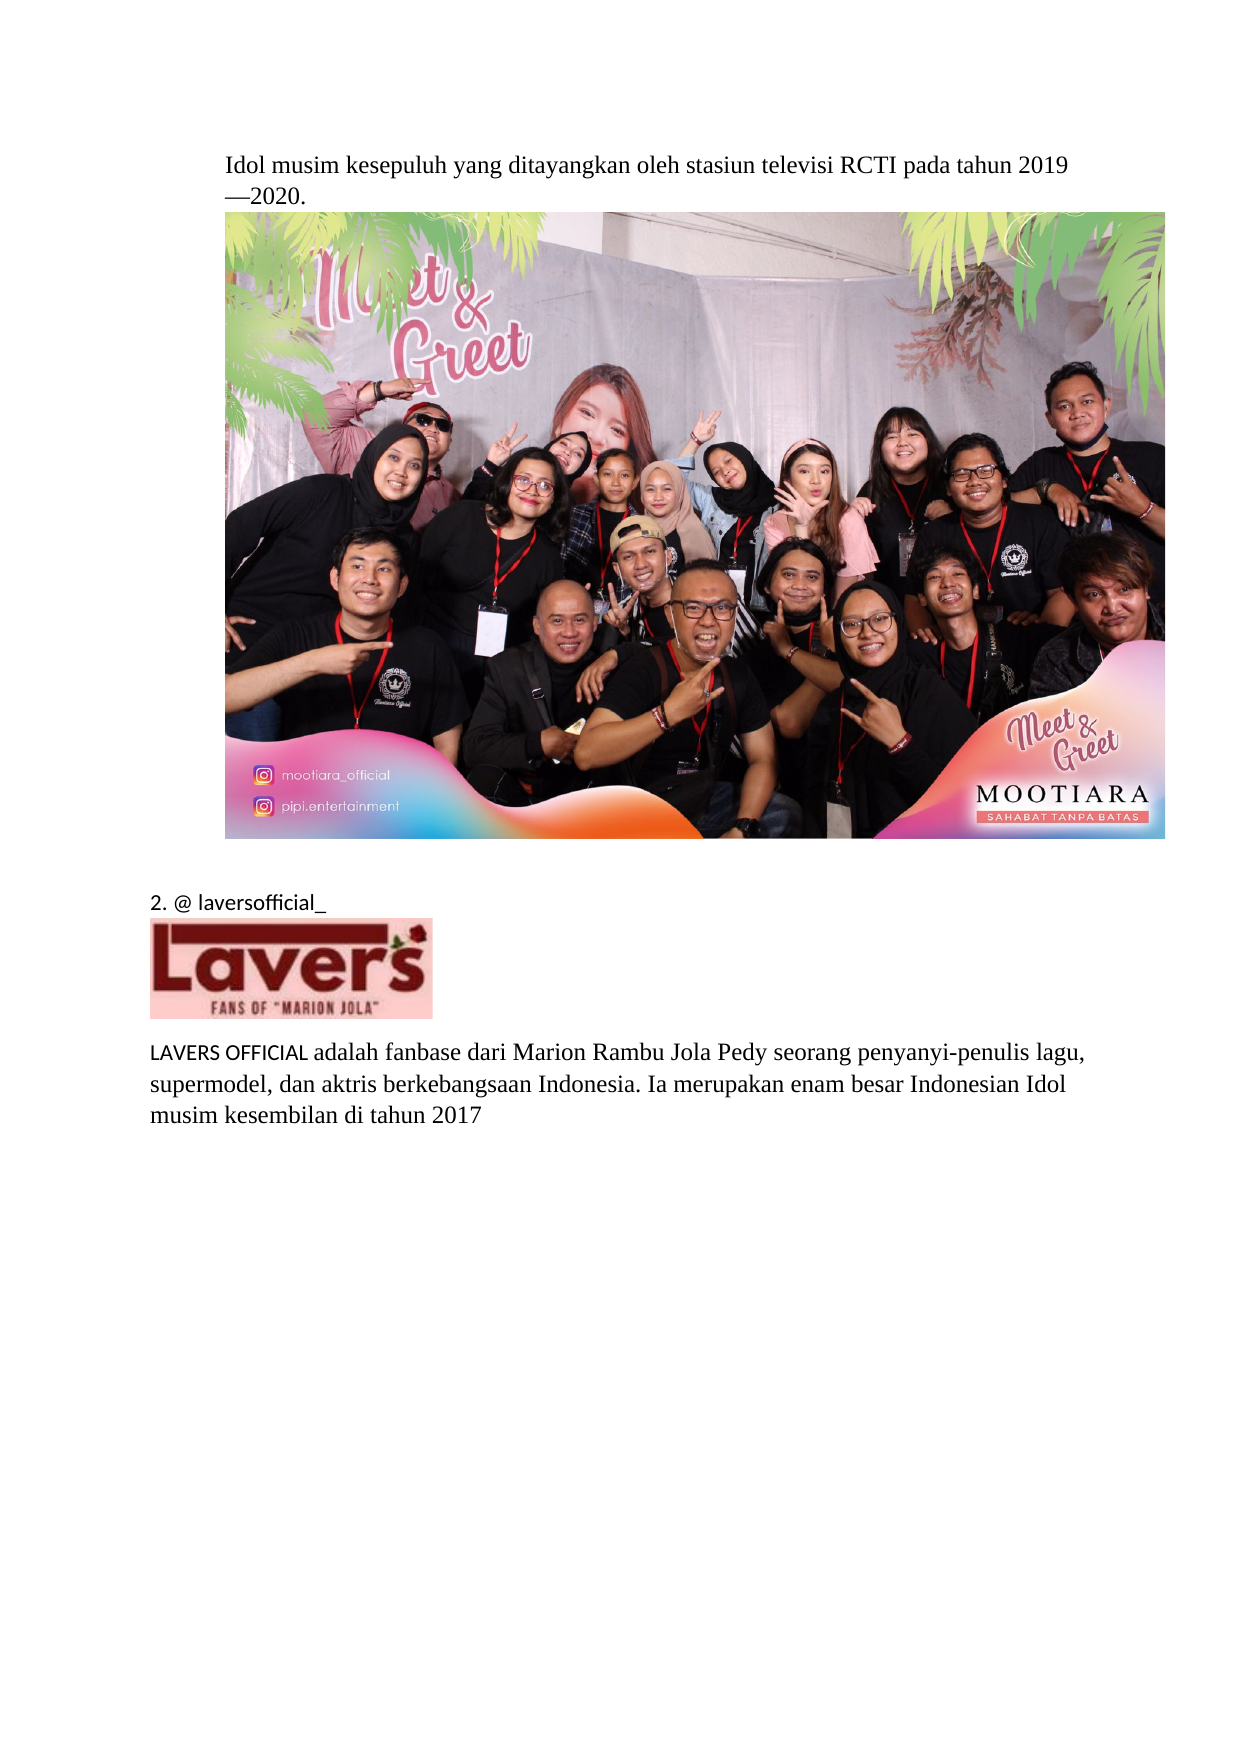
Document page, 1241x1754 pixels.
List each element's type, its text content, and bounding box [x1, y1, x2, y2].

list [225, 150, 1090, 212]
picture [150, 918, 433, 1019]
text 2. @ laversofficial_ [150, 888, 1090, 1018]
picture [225, 212, 1166, 839]
text LAVERS OFFICIAL adalah fanbase dari Marion Rambu Jola Pedy seorang penyanyi-penulis lagu, supermodel, dan aktris berkebangsaan Indonesia. Ia merupakan enam besar Indonesian Idol musim kesembilan di tahun 2017 [150, 1037, 1090, 1128]
